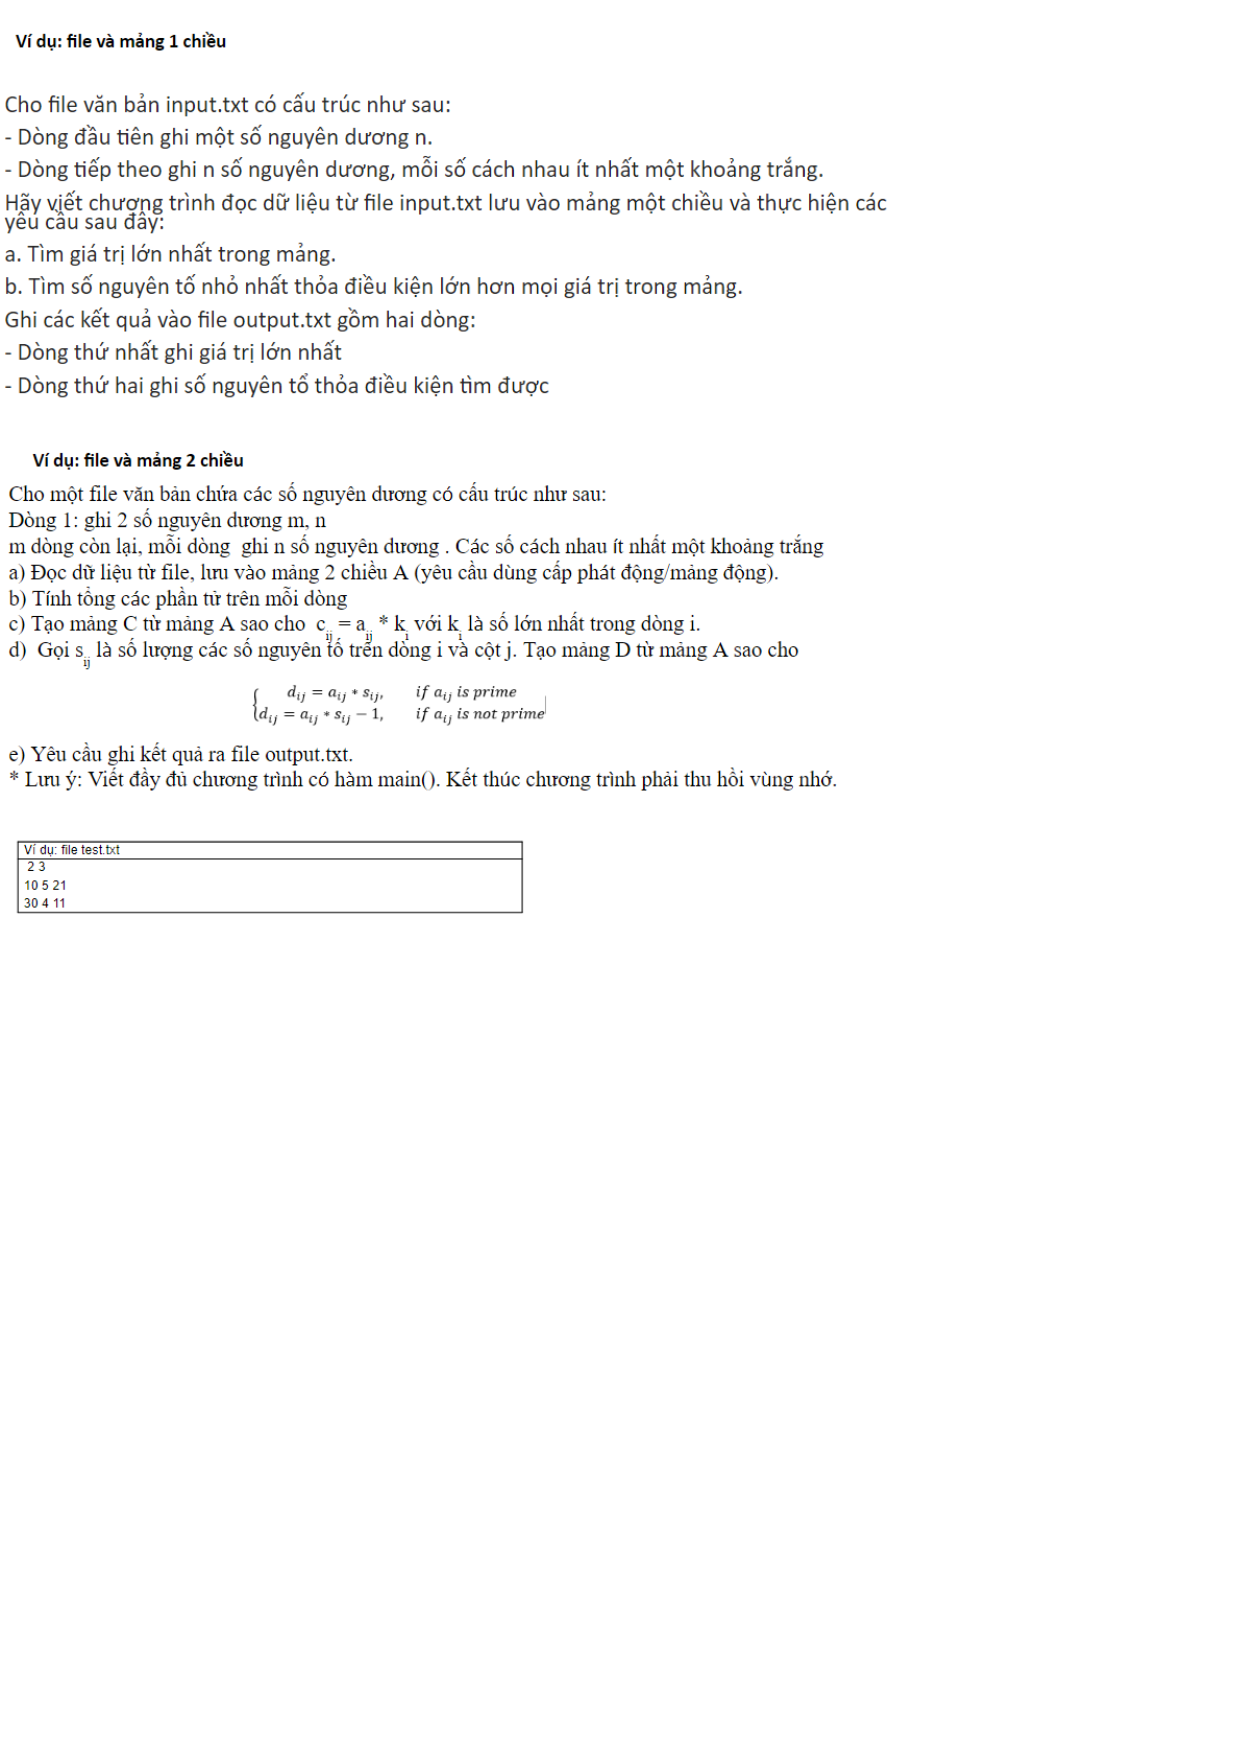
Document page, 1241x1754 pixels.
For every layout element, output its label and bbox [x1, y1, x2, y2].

picture [0, 432, 866, 917]
picture [0, 14, 905, 413]
